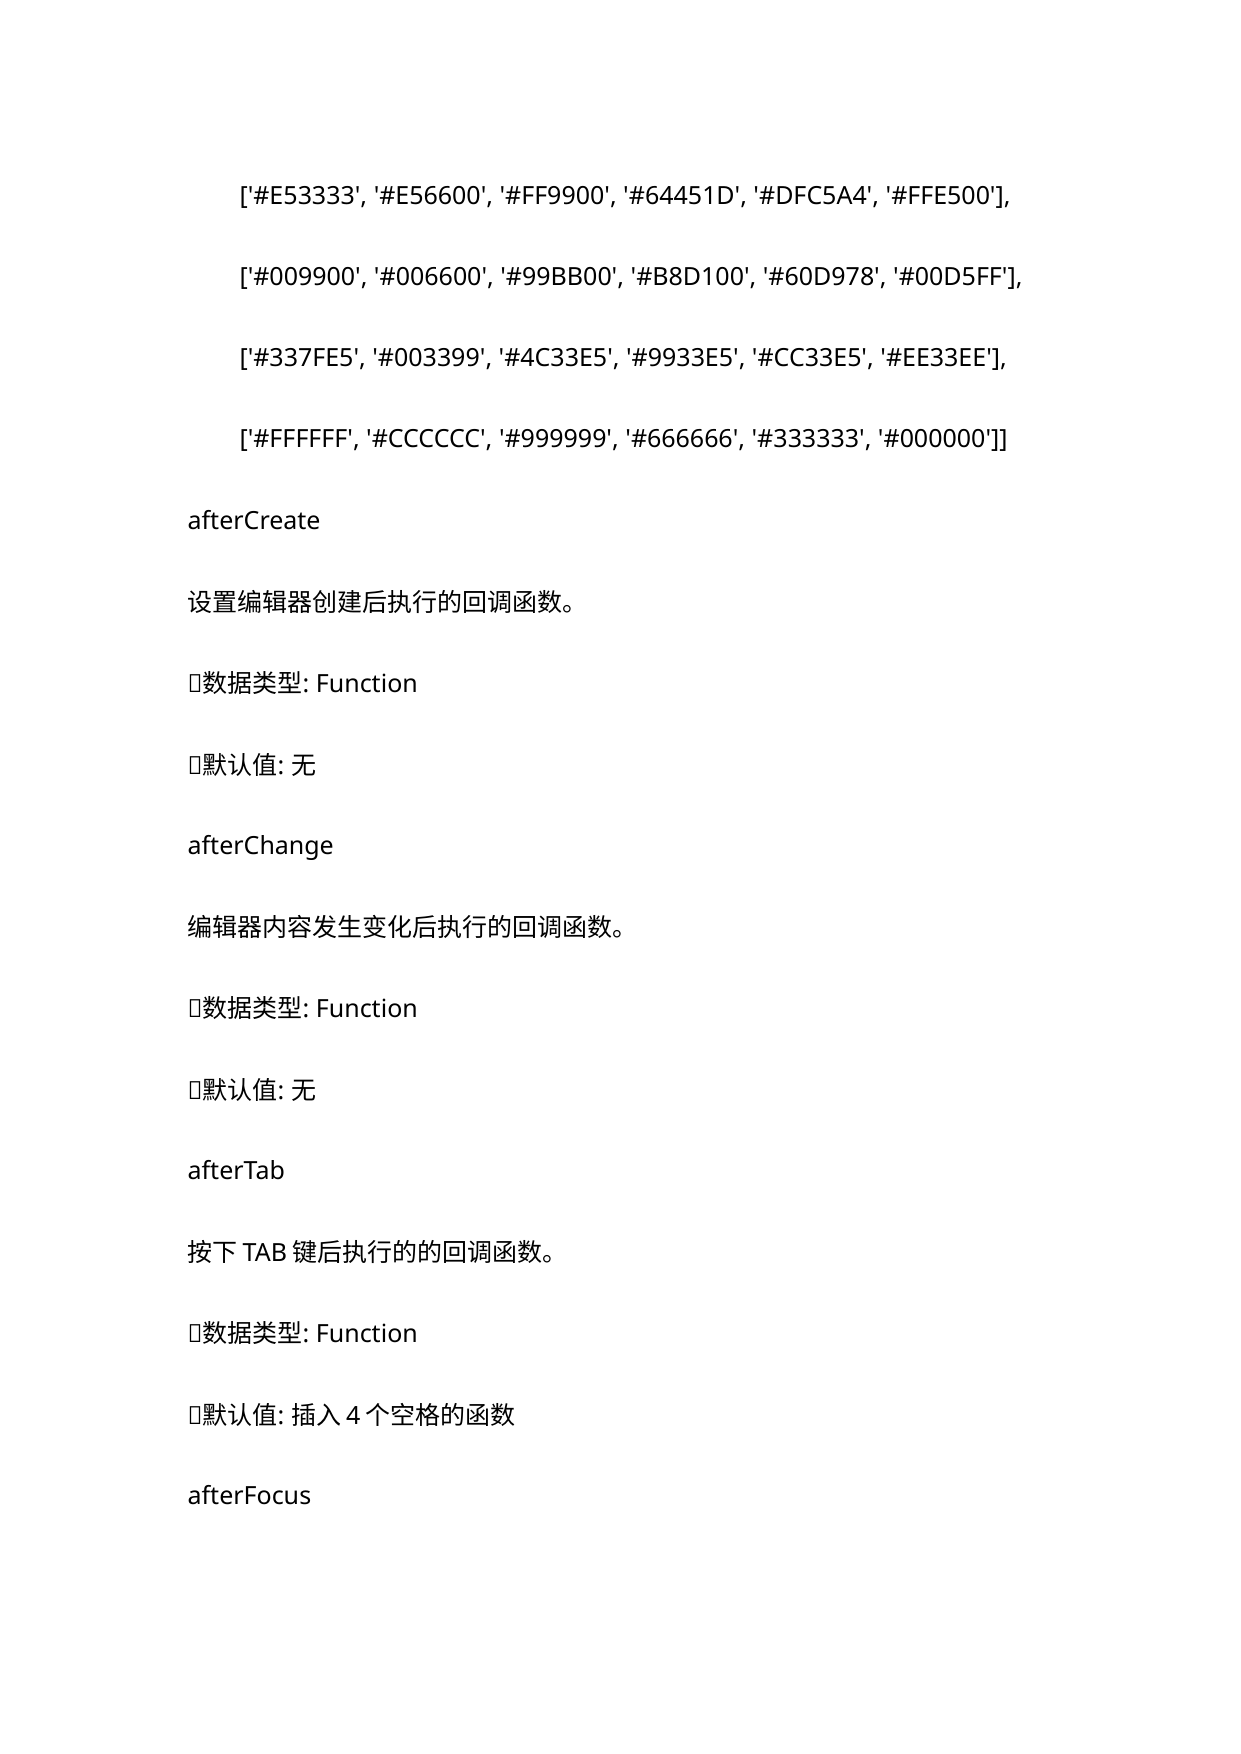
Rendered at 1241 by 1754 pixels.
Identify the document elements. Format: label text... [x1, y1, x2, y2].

text 数据类型: Function [187, 974, 1053, 1039]
text ['#009900', '#006600', '#99BB00', '#B8D100', '#60D978', '#00D5FF'], [187, 243, 1053, 308]
text ['#FFFFFF', '#CCCCCC', '#999999', '#666666', '#333333', '#000000']] [187, 406, 1053, 471]
text afterTab [187, 1137, 1053, 1202]
text afterCreate [187, 487, 1053, 552]
text 默认值: 无 [187, 731, 1053, 796]
text 编辑器内容发生变化后执行的回调函数。 [187, 893, 1053, 958]
text 数据类型: Function [187, 649, 1053, 714]
text 设置编辑器创建后执行的回调函数。 [187, 568, 1053, 633]
text 默认值: 插入4个空格的函数 [187, 1381, 1053, 1446]
text 按下TAB键后执行的的回调函数。 [187, 1218, 1053, 1283]
text 默认值: 无 [187, 1056, 1053, 1121]
text ['#337FE5', '#003399', '#4C33E5', '#9933E5', '#CC33E5', '#EE33EE'], [187, 324, 1053, 389]
text ['#E53333', '#E56600', '#FF9900', '#64451D', '#DFC5A4', '#FFE500'], [187, 162, 1053, 227]
text 数据类型: Function [187, 1299, 1053, 1364]
text afterChange [187, 812, 1053, 877]
text afterFocus [187, 1462, 1053, 1527]
